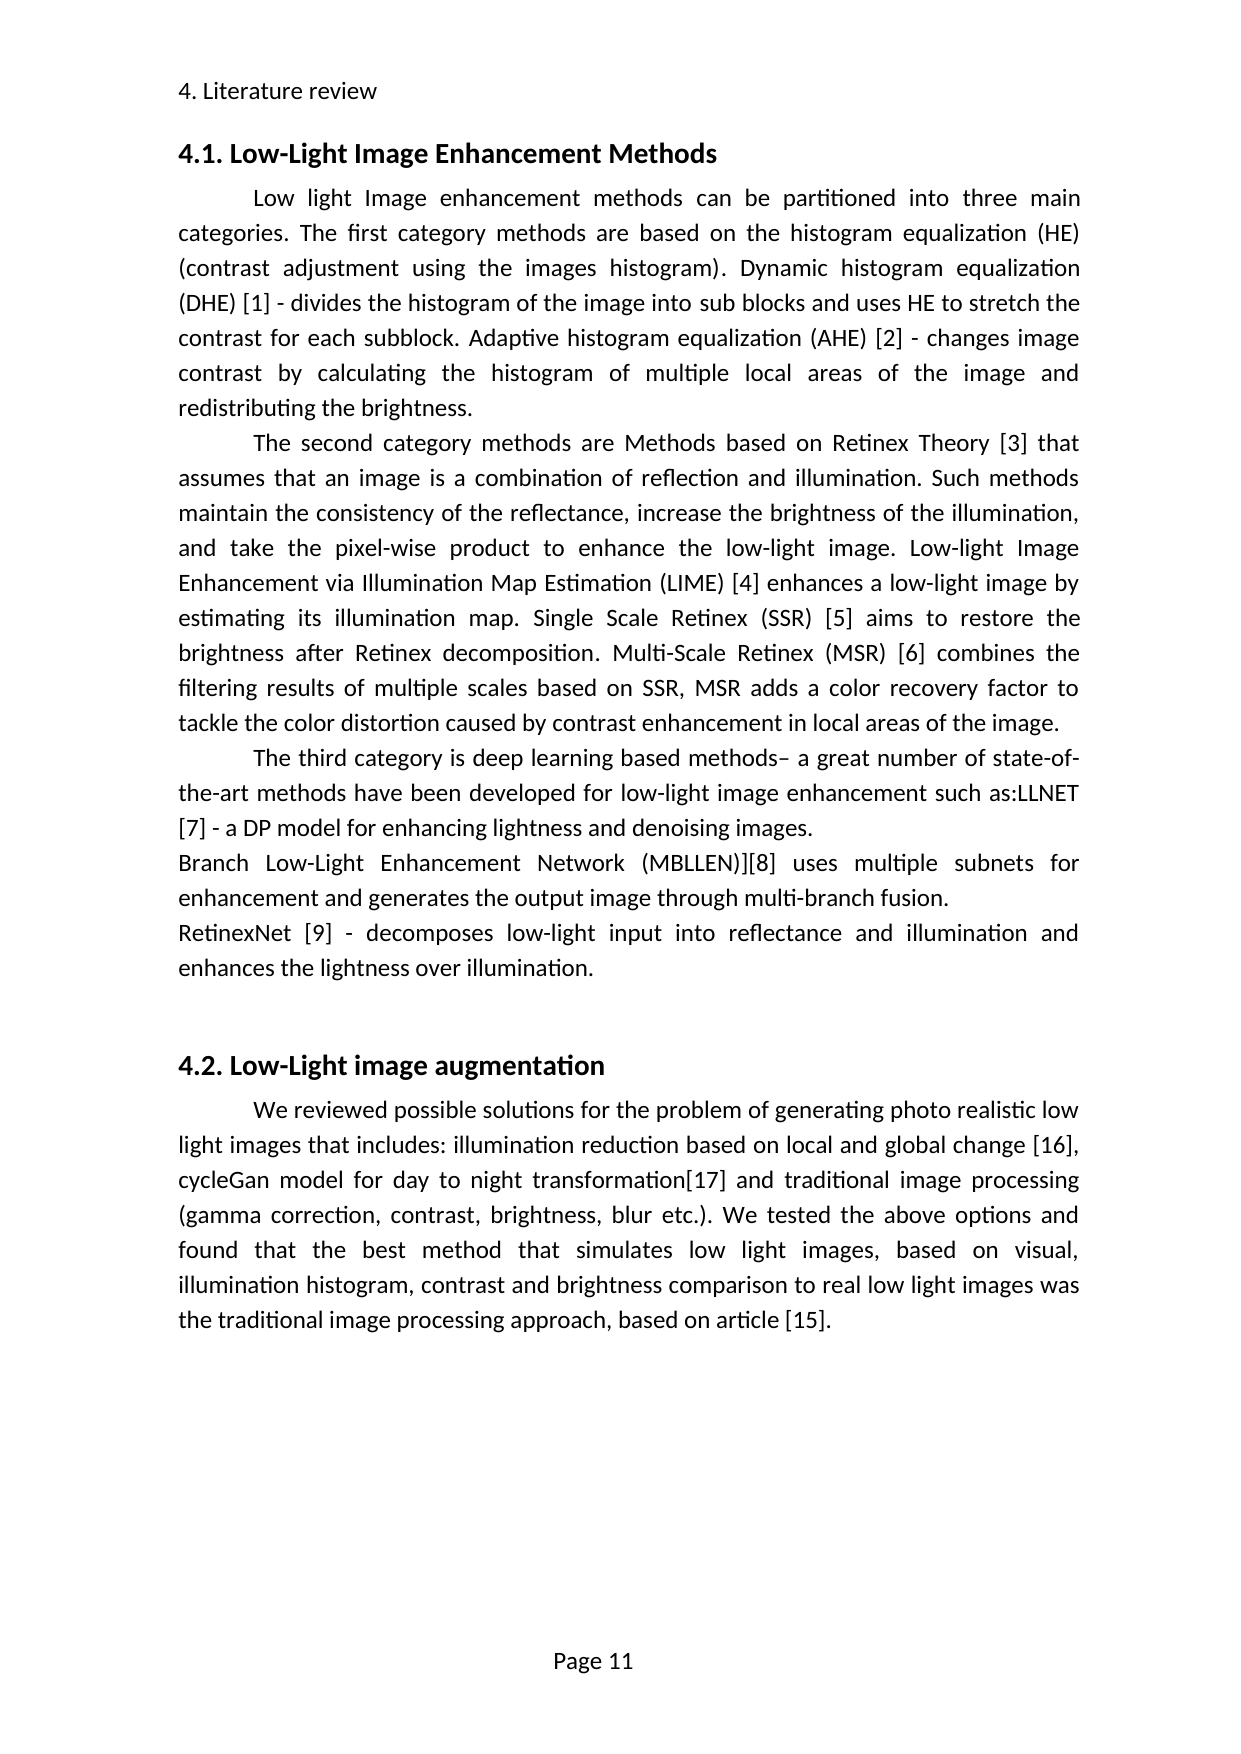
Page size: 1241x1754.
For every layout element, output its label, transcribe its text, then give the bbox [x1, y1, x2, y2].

text We reviewed possible solutions for the problem of generating photo realistic low light images that includes: illumination reduction based on local and global change [16], cycleGan model for day to night transformation[17] and traditional image processing (gamma correction, contrast, brightness, blur etc.). We tested the above options and found that the best method that simulates low light images, based on visual, illumination histogram, contrast and brightness comparison to real low light images was the traditional image processing approach, based on article [15]. [178, 1094, 1081, 1335]
text The second category methods are Methods based on Retinex Theory [3] that assumes that an image is a combination of reflection and illumination. Such methods maintain the consistency of the reflectance, increase the brightness of the illumination, and take the pixel-wise product to enhance the low-light image. Low-light Image Enhancement via Illumination Map Estimation (LIME) [4] enhances a low-light image by estimating its illumination map. Single Scale Retinex (SSR) [5] aims to restore the brightness after Retinex decomposition. Multi-Scale Retinex (MSR) [6] combines the filtering results of multiple scales based on SSR, MSR adds a color recovery factor to tackle the color distortion caused by contrast enhancement in local areas of the image. [178, 427, 1081, 738]
text Low light Image enhancement methods can be partitioned into three main categories. The first category methods are based on the histogram equalization (HE) (contrast adjustment using the images histogram). Dynamic histogram equalization (DHE) [1] - divides the histogram of the image into sub blocks and uses HE to stretch the contrast for each subblock. Adaptive histogram equalization (AHE) [2] - changes image contrast by calculating the histogram of multiple local areas of the image and redistributing the brightness. [178, 182, 1081, 423]
subtitle 4.1. Low-Light Image Enhancement Methods [178, 135, 1081, 171]
text Branch Low-Light Enhancement Network (MBLLEN)][8] uses multiple subnets for enhancement and generates the output image through multi-branch fusion. [178, 847, 1081, 913]
text The third category is deep learning based methods– a great number of state-of-the-art methods have been developed for low-light image enhancement such as:LLNET [7] - a DP model for enhancing lightness and denoising images. [178, 742, 1081, 843]
text RetinexNet [9] - decomposes low-light input into reflectance and illumination and enhances the lightness over illumination. [178, 917, 1081, 983]
subtitle 4.2. Low-Light image augmentation [178, 1047, 1081, 1083]
subtitle Where, C1 = (k1 * L)^2 and C2 = (k2 * L)^2, L is the dynamic range of pixel intensities (L = 255 for an 8-bit image), k1=0.01 and k2=0.03 by default.4. Literature review [178, 75, 1081, 106]
